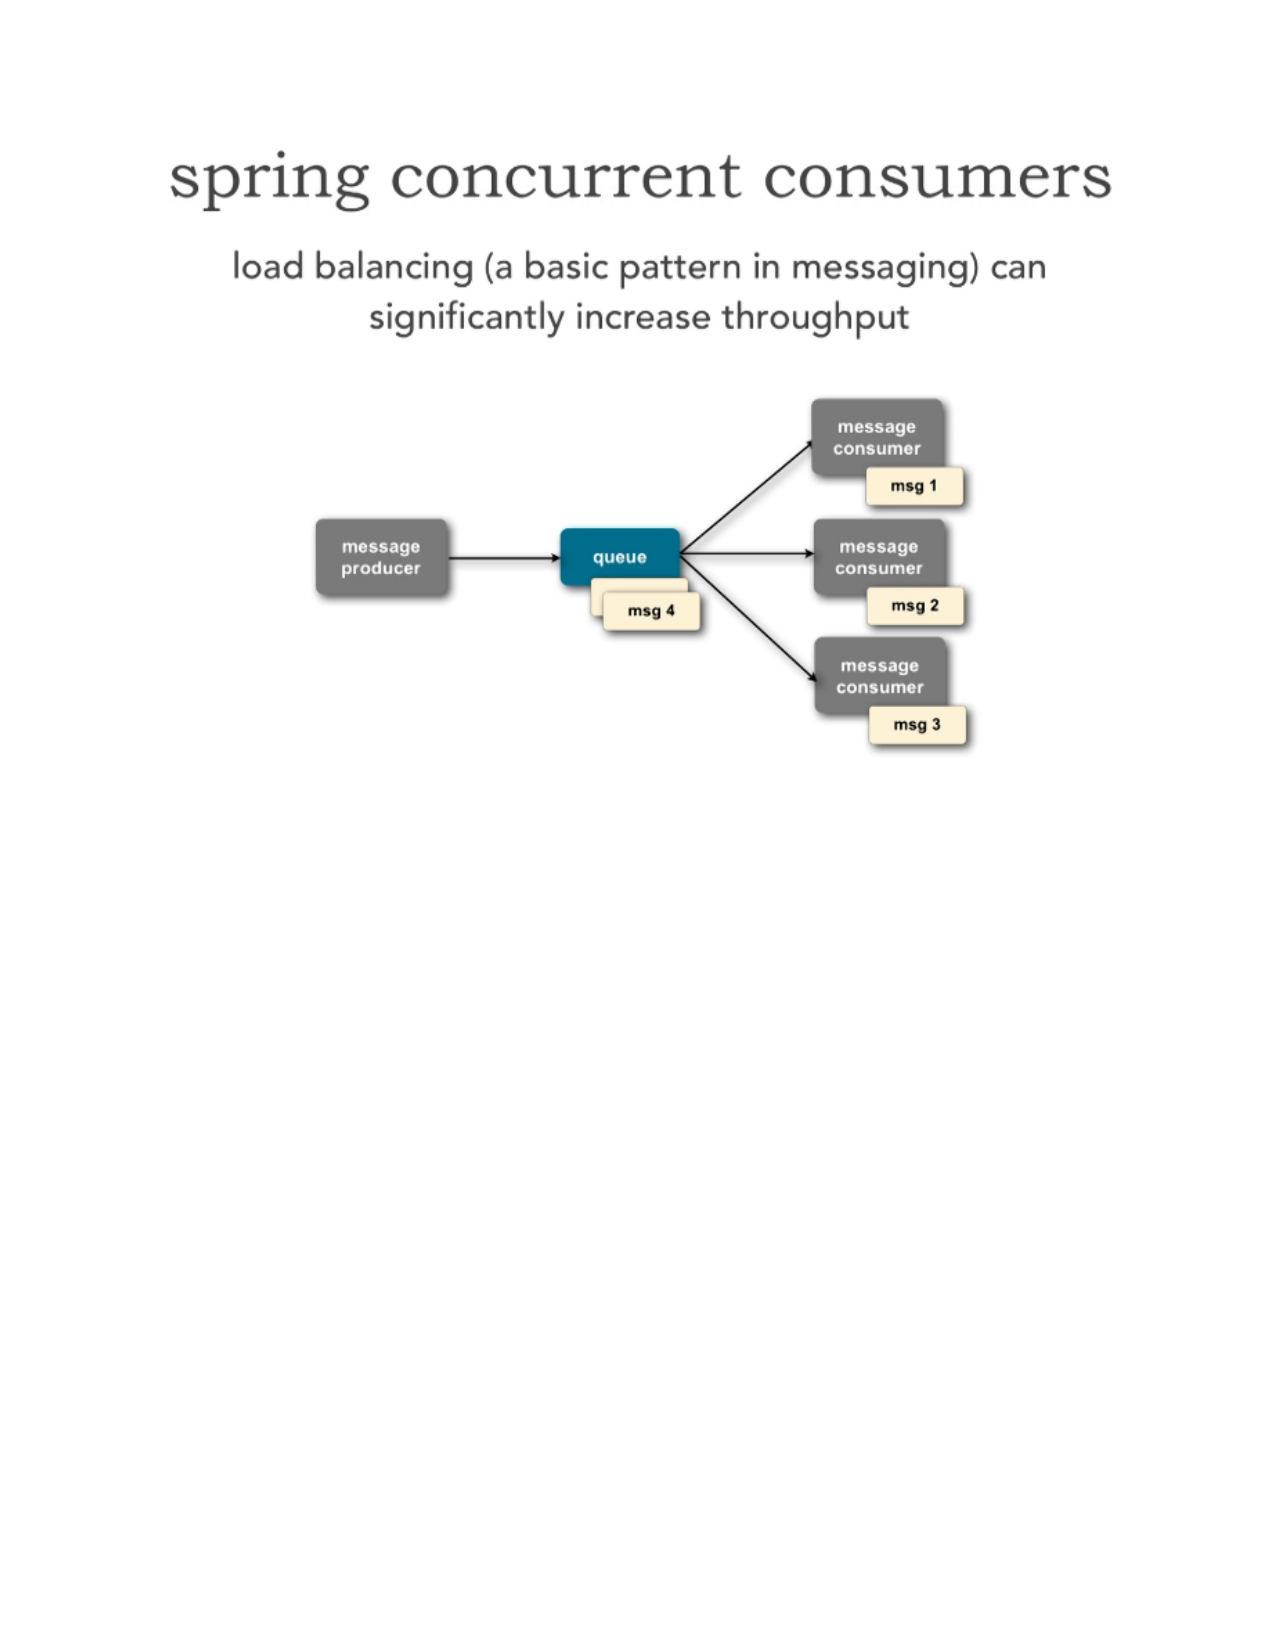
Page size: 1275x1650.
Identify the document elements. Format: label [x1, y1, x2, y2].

picture [150, 150, 1124, 779]
